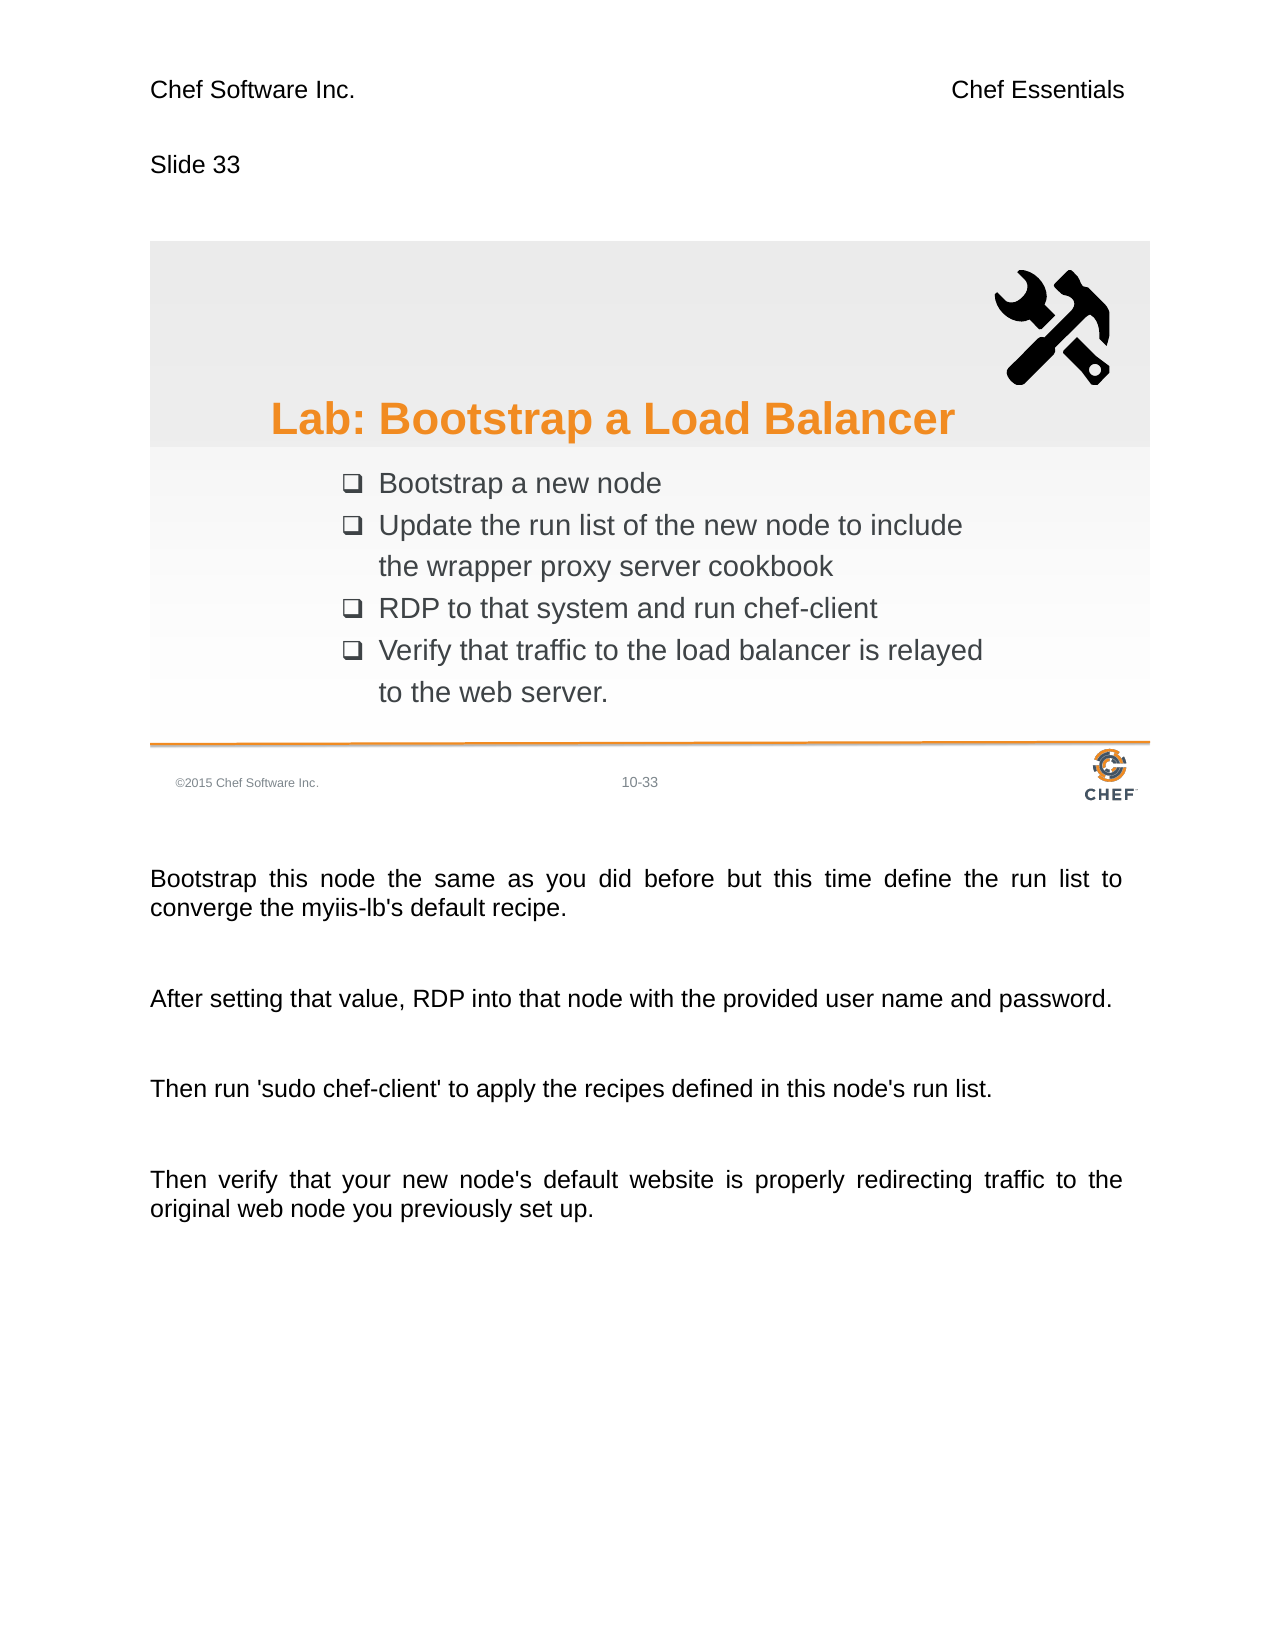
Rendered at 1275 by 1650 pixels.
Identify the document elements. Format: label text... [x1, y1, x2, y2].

text After setting that value, RDP into that node with the provided user name and password. [150, 983, 1125, 1012]
text Slide 33 [150, 150, 1125, 179]
text Then verify that your new node's default website is properly redirecting traffic to the original web node you previously set up. [150, 1165, 1125, 1223]
text Then run 'sudo chef-client' to apply the recipes defined in this node's run list. [150, 1074, 1125, 1103]
text Bootstrap this node the same as you did before but this time define the run list to converge the myiis-lb's default recipe. [150, 864, 1125, 921]
